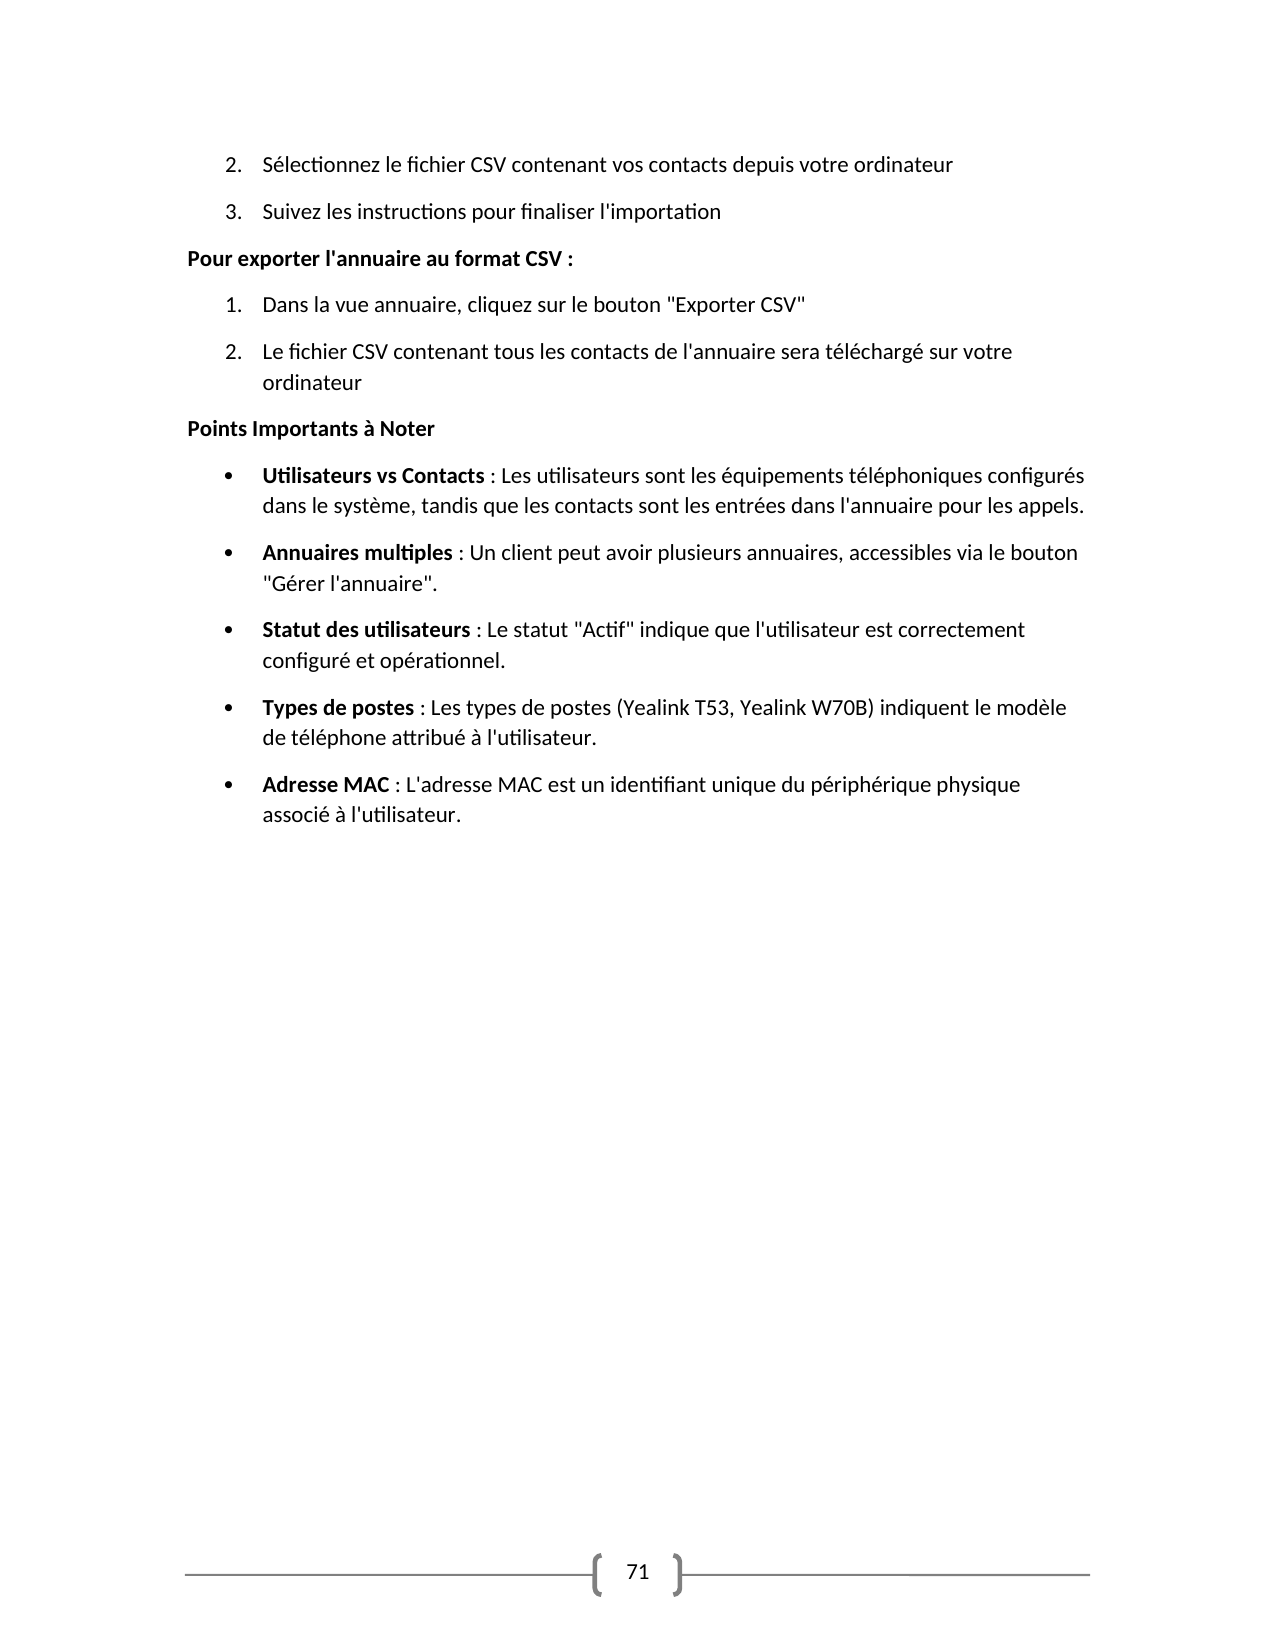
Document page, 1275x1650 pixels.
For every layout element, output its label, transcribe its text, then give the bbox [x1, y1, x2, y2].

list Sélectionnez le fichier CSV contenant vos contacts depuis votre ordinateur [225, 150, 1087, 178]
list Types de postes : Les types de postes (Yealink T53, Yealink W70B) indiquent le modèle de téléphone attribué à l'utilisateur. [225, 693, 1087, 751]
list Annuaires multiples : Un client peut avoir plusieurs annuaires, accessibles via le bouton "Gérer l'annuaire". [225, 538, 1087, 597]
list Dans la vue annuaire, cliquez sur le bouton "Exporter CSV" [225, 291, 1087, 319]
list Statut des utilisateurs : Le statut "Actif" indique que l'utilisateur est correctement configuré et opérationnel. [225, 616, 1087, 674]
list Utilisateurs vs Contacts : Les utilisateurs sont les équipements téléphoniques configurés dans le système, tandis que les contacts sont les entrées dans l'annuaire pour les appels. [225, 461, 1087, 520]
list Adresse MAC : L'adresse MAC est un identifiant unique du périphérique physique associé à l'utilisateur. [225, 770, 1087, 828]
text Points Importants à Noter [187, 414, 1087, 443]
text Pour exporter l'annuaire au format CSV : [187, 244, 1087, 272]
list Suivez les instructions pour finaliser l'importation [225, 197, 1087, 225]
list Le fichier CSV contenant tous les contacts de l'annuaire sera téléchargé sur votre ordinateur [225, 337, 1087, 396]
